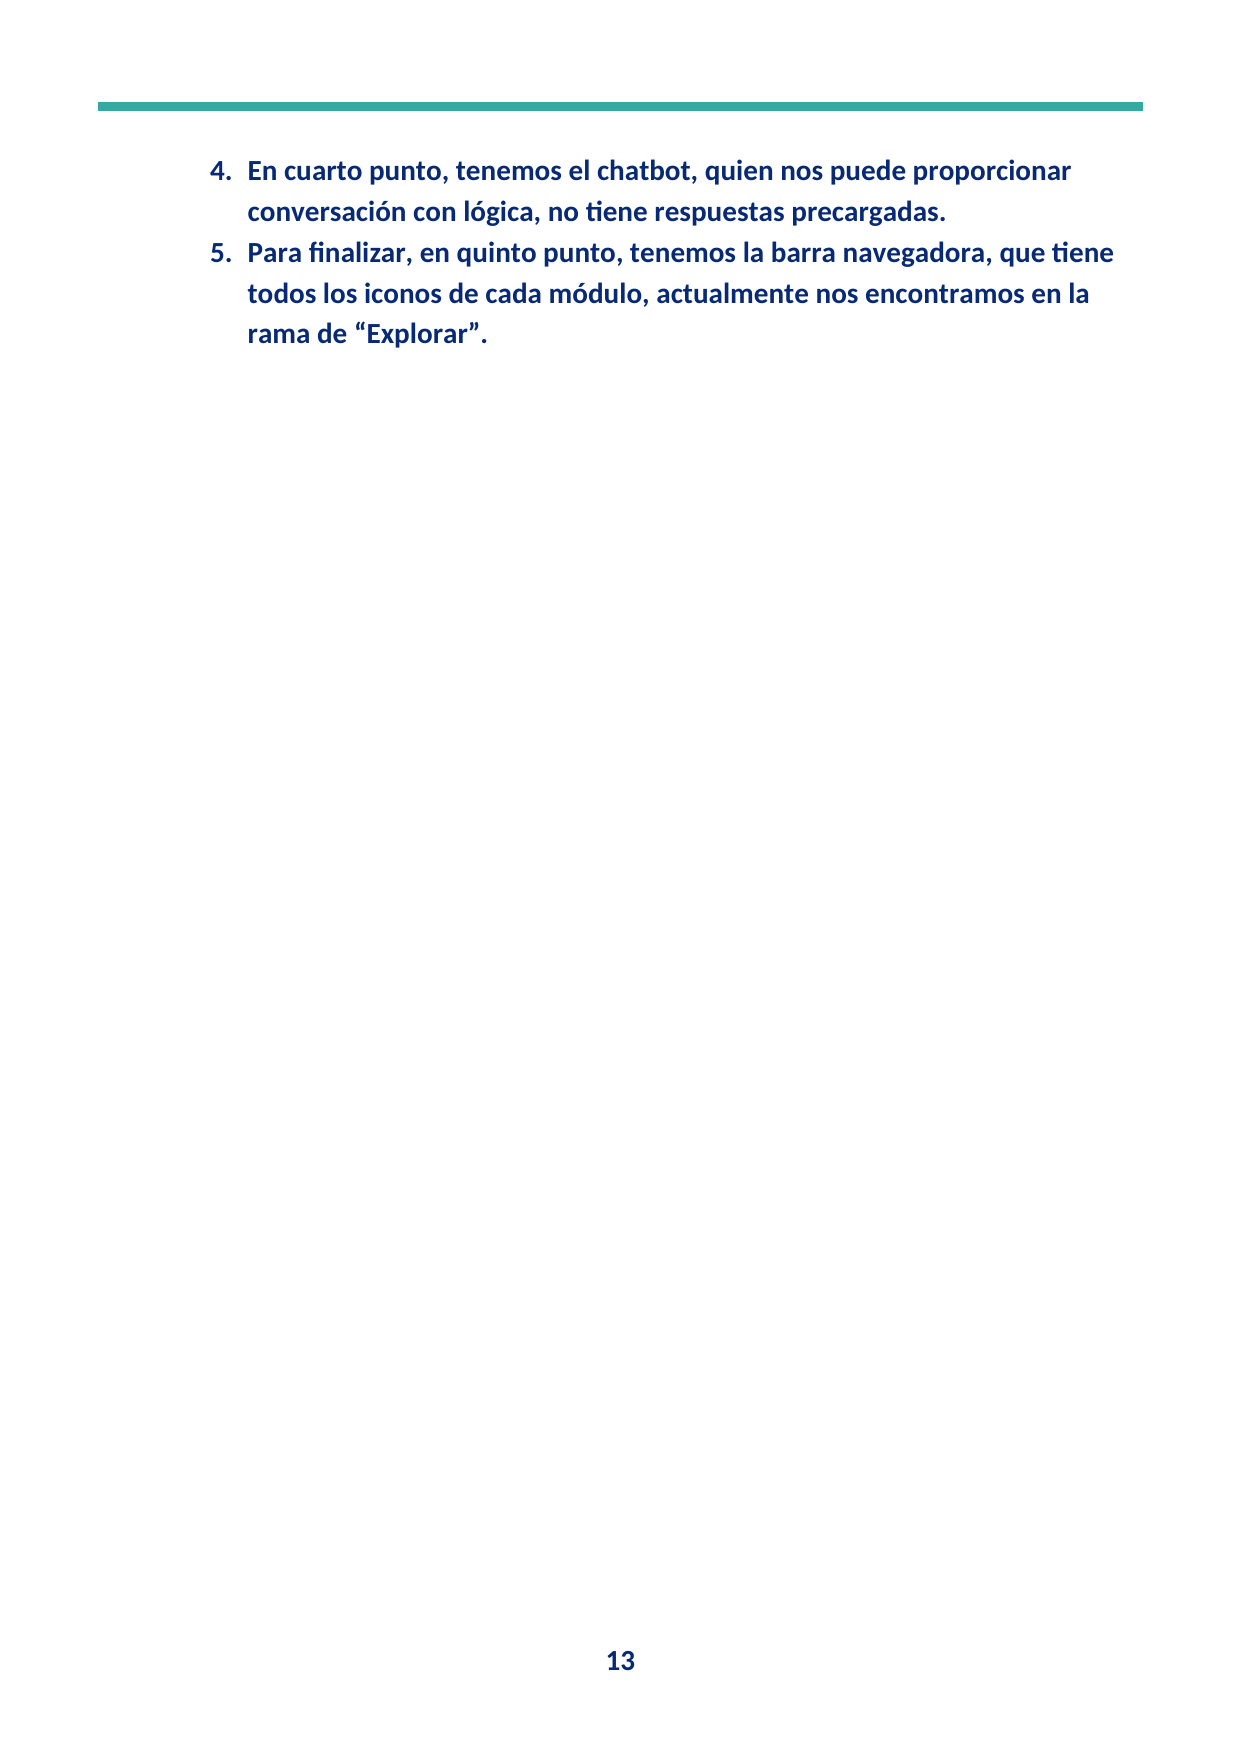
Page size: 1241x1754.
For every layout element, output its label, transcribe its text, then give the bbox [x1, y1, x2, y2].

list Para finalizar, en quinto punto, tenemos la barra navegadora, que tiene todos los iconos de cada módulo, actualmente nos encontramos en la rama de “Explorar”. [210, 234, 1143, 351]
list En cuarto punto, tenemos el chatbot, quien nos puede proporcionar conversación con lógica, no tiene respuestas precargadas. [210, 152, 1143, 228]
